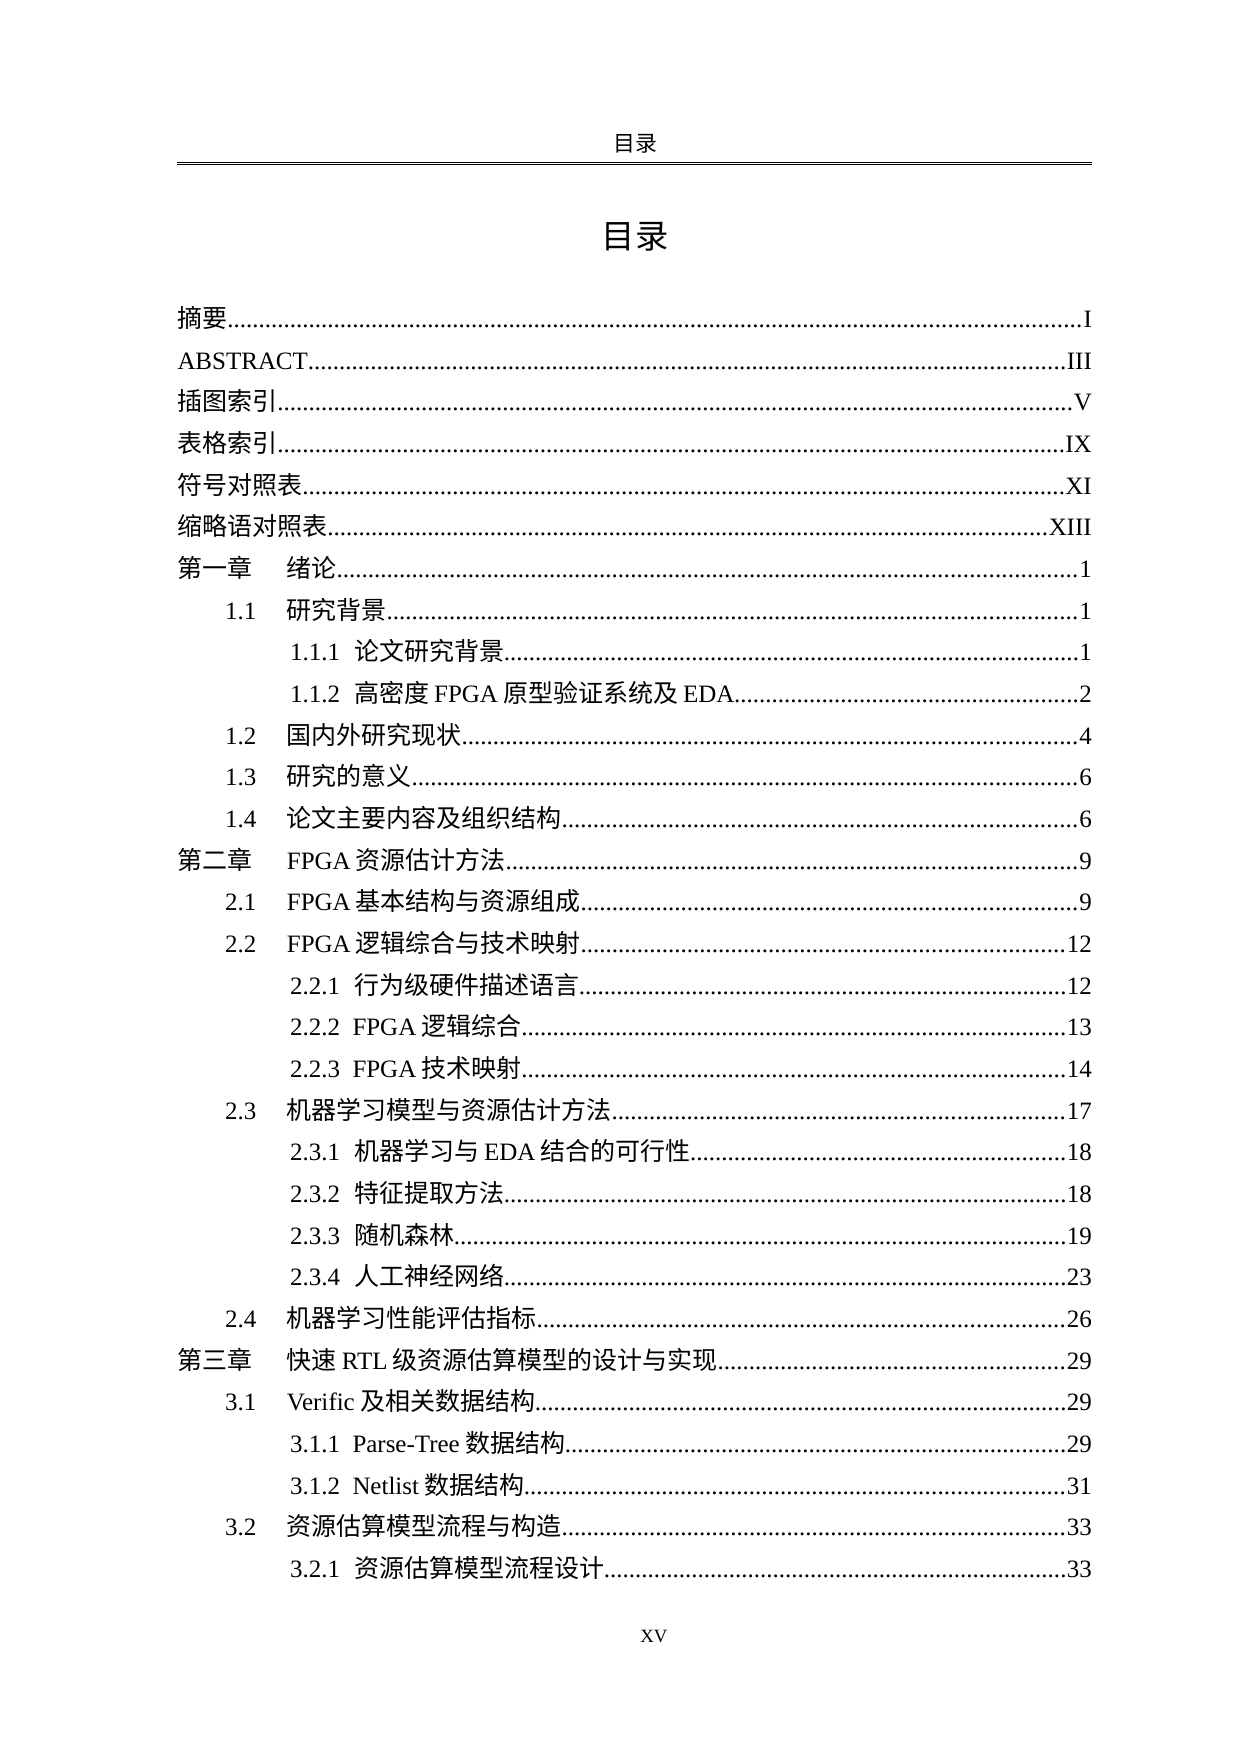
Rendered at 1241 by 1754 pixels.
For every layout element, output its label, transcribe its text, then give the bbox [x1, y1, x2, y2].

text 2.3.4 人工神经网络 23 [290, 1252, 1092, 1294]
text 第一章 绪论 1 [177, 544, 1092, 586]
text 摘要 I [177, 294, 1092, 336]
text 2.2.3 FPGA技术映射 14 [290, 1044, 1092, 1086]
text 第二章 FPGA资源估计方法 9 [177, 836, 1092, 877]
text ABSTRACT III [177, 336, 1092, 377]
text 2.2.1 行为级硬件描述语言 12 [290, 961, 1092, 1002]
text 2.3 机器学习模型与资源估计方法 17 [225, 1086, 1092, 1127]
text 1.2 国内外研究现状 4 [225, 711, 1092, 752]
text 2.1 FPGA基本结构与资源组成 9 [225, 877, 1092, 919]
text 3.2.1 资源估算模型流程设计 33 [290, 1544, 1092, 1586]
text 1.1.1 论文研究背景 1 [290, 627, 1092, 669]
text 1.1.2 高密度FPGA原型验证系统及EDA 2 [290, 669, 1092, 711]
text 3.1 Verific及相关数据结构 29 [225, 1377, 1092, 1419]
text 2.3.1 机器学习与EDA结合的可行性 18 [290, 1127, 1092, 1169]
text 3.1.2 Netlist数据结构 31 [290, 1461, 1092, 1502]
text 3.2 资源估算模型流程与构造 33 [225, 1502, 1092, 1544]
text 表格索引 IX [177, 419, 1092, 461]
text 2.4 机器学习性能评估指标 26 [225, 1294, 1092, 1336]
text 2.2.2 FPGA逻辑综合 13 [290, 1002, 1092, 1044]
text 2.2 FPGA逻辑综合与技术映射 12 [225, 919, 1092, 961]
text 3.1.1 Parse-Tree数据结构 29 [290, 1419, 1092, 1461]
text 1.3 研究的意义 6 [225, 752, 1092, 794]
text 缩略语对照表 XIII [177, 502, 1092, 544]
text 插图索引 V [177, 377, 1092, 419]
text 符号对照表 XI [177, 461, 1092, 502]
text 1.4 论文主要内容及组织结构 6 [225, 794, 1092, 836]
text 2.3.2 特征提取方法 18 [290, 1169, 1092, 1211]
text 1.1 研究背景 1 [225, 586, 1092, 627]
text 2.3.3 随机森林 19 [290, 1211, 1092, 1252]
title 目录 [177, 215, 1092, 257]
text 第三章 快速RTL级资源估算模型的设计与实现 29 [177, 1336, 1092, 1377]
